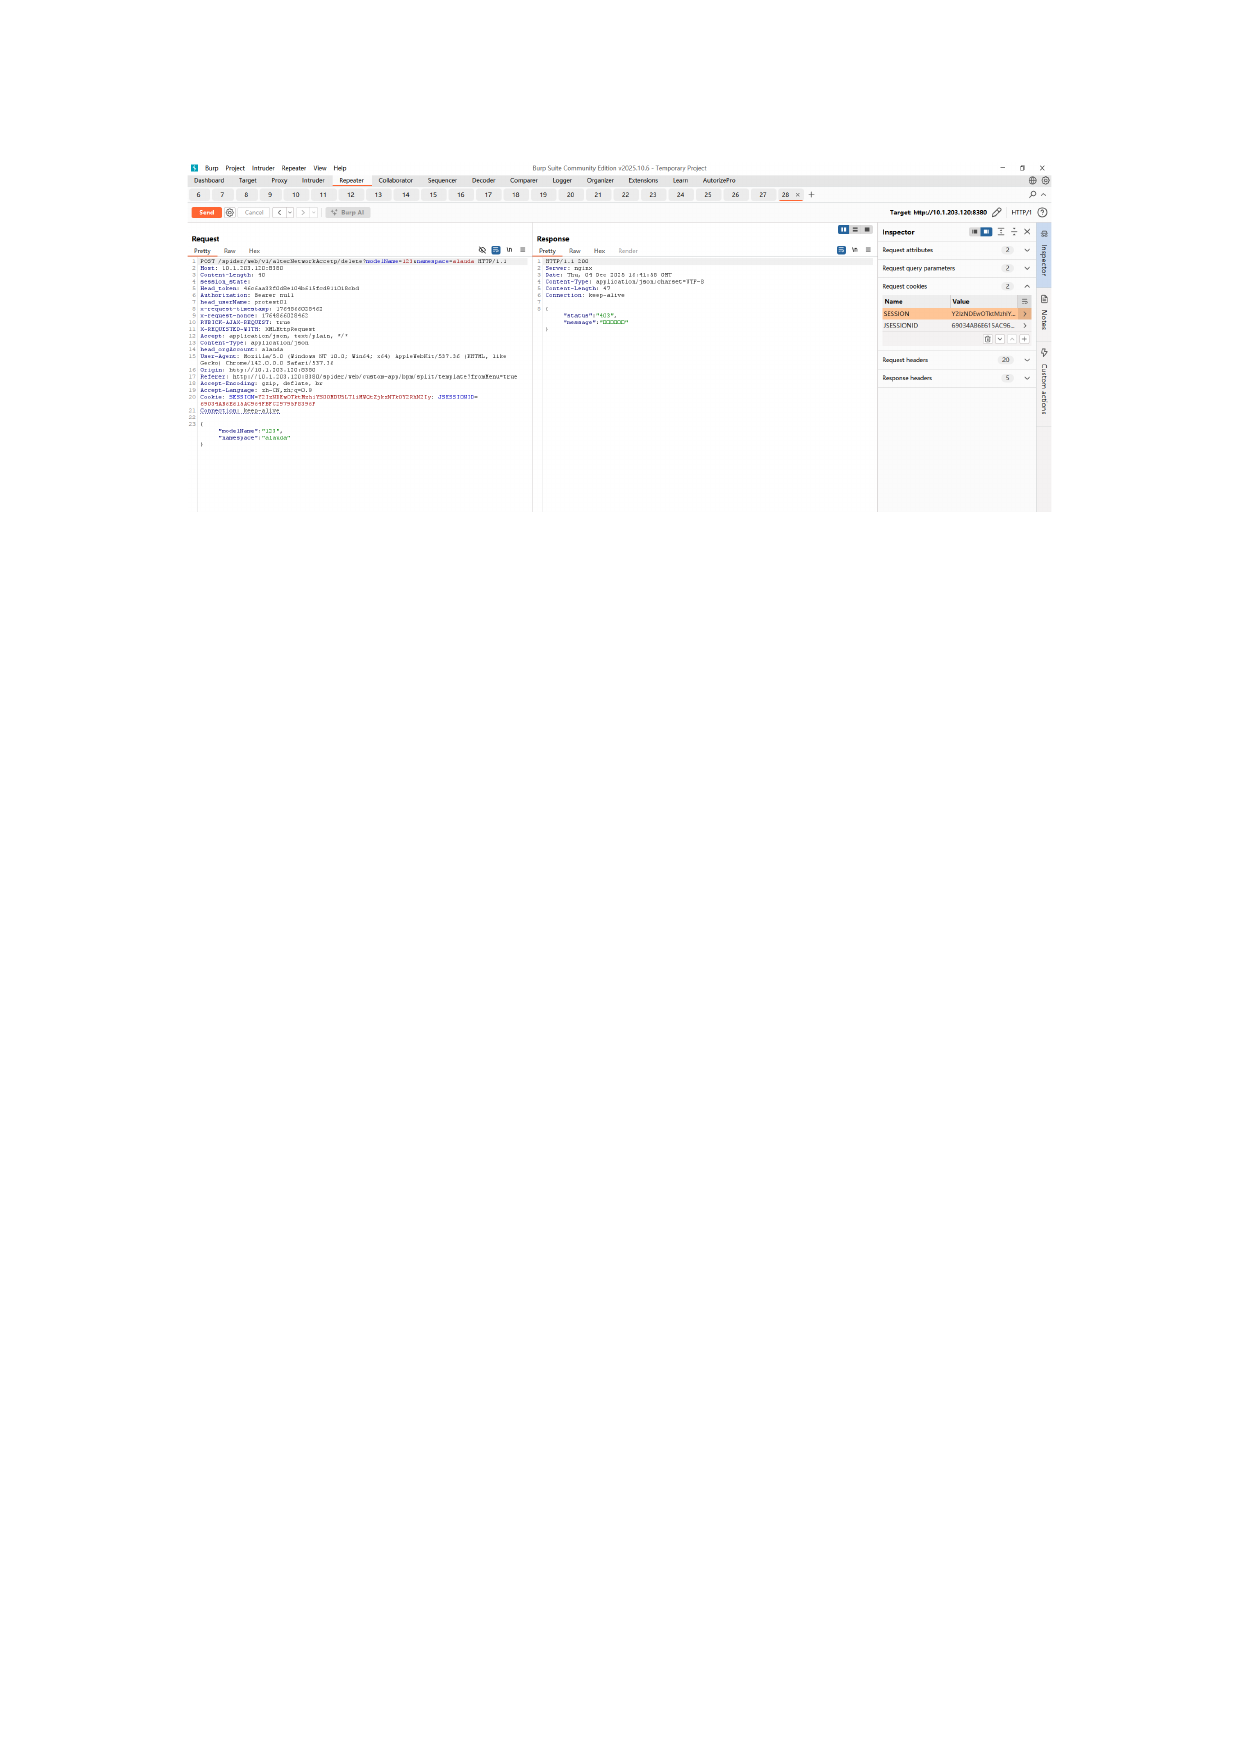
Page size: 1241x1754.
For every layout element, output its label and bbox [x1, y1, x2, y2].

picture [187, 162, 1052, 512]
